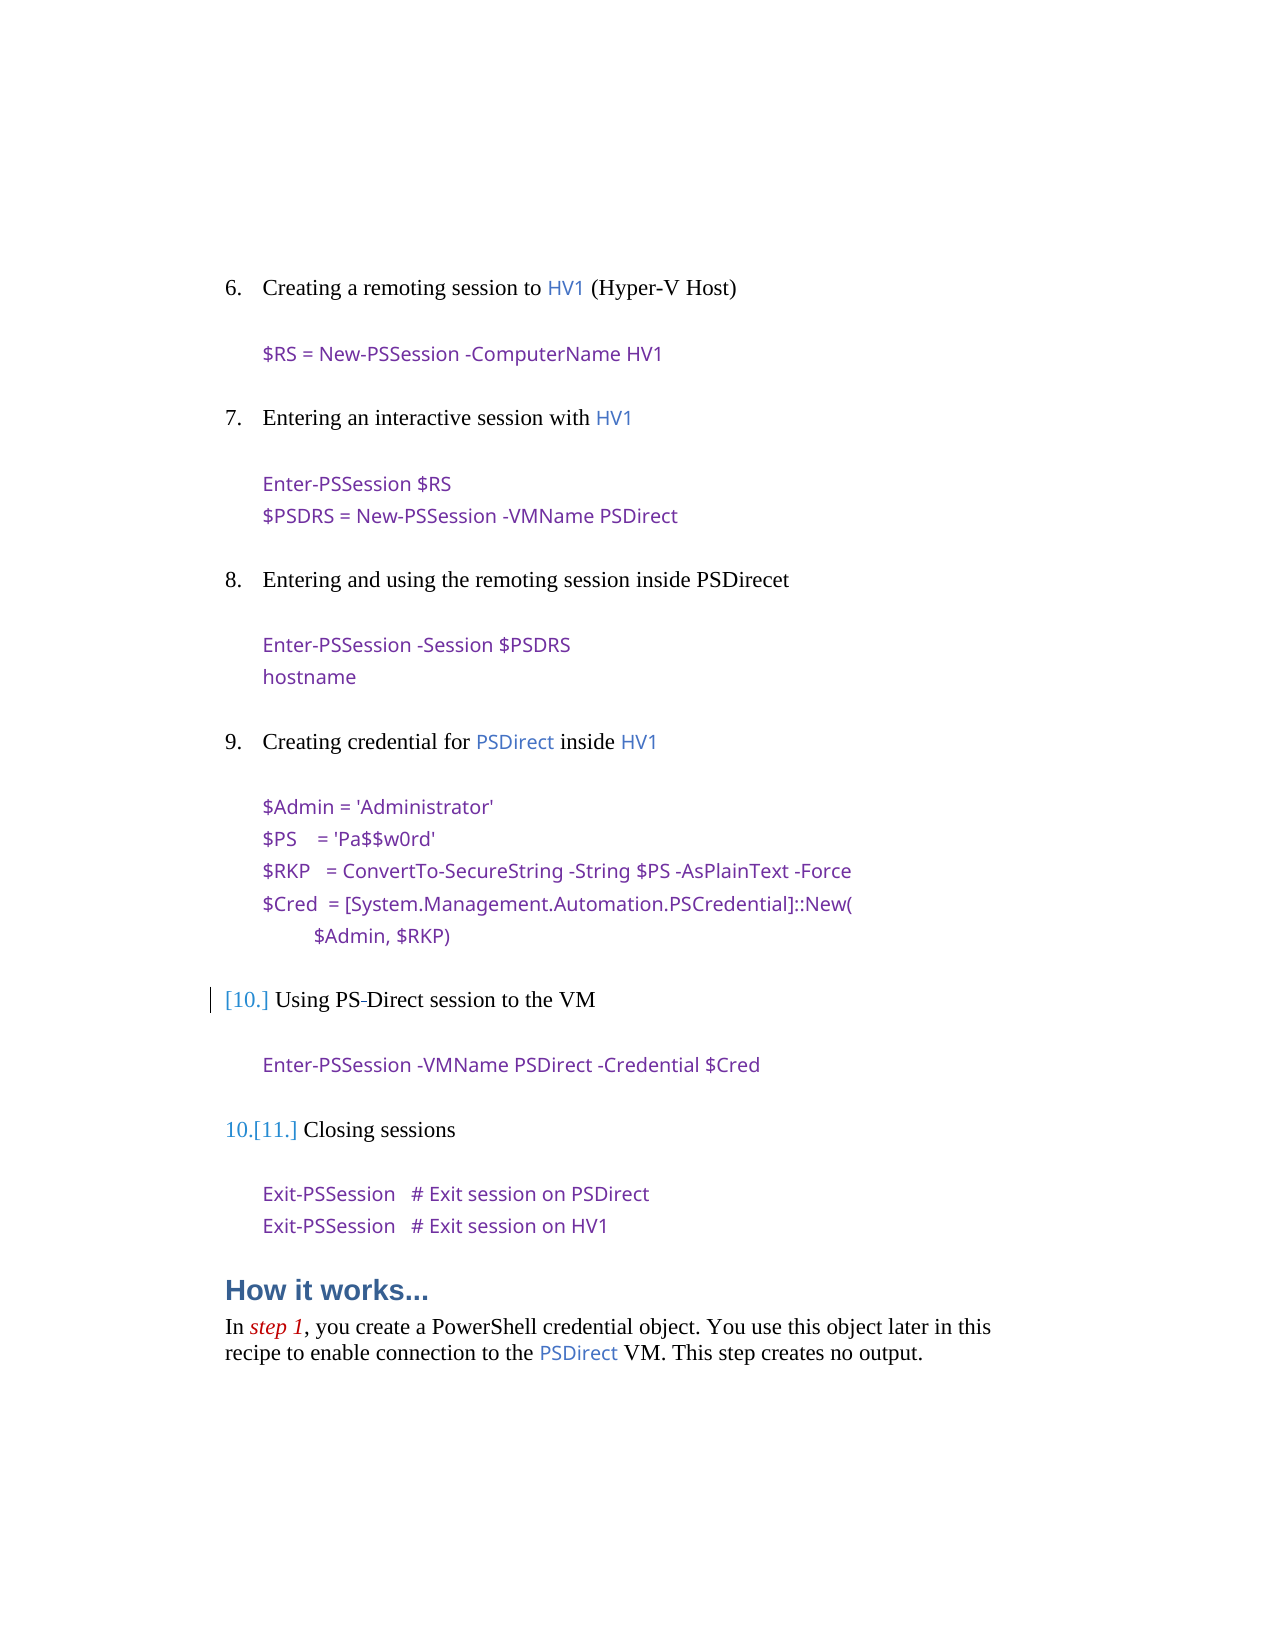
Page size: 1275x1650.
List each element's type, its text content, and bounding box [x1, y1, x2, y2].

text $RKP = ConvertTo-SecureString -String $PS -AsPlainText -Force [262, 858, 1050, 885]
text Enter-PSSession -VMName PSDirect -Credential $Cred [262, 1051, 1050, 1078]
text Enter-PSSession -Session $PSDRS [262, 631, 1050, 658]
list Entering and using the remoting session inside PSDirecet [225, 566, 1012, 593]
text $Cred = [System.Management.Automation.PSCredential]::New( [262, 890, 1050, 917]
text Closing sessions [225, 1116, 1012, 1142]
list Entering an interactive session with HV1 [225, 404, 1012, 431]
text Exit-PSSession # Exit session on PSDirect [262, 1181, 1050, 1207]
list Creating a remoting session to HV1 (Hyper-V Host) [225, 274, 1012, 301]
text In step 1, you create a PowerShell credential object. You use this object later in this recipe to enable connection to the PSDirect VM. This step creates no output. [225, 1313, 1050, 1366]
text $PSDRS = New-PSSession -VMName PSDirect [262, 502, 1050, 529]
text Enter-PSSession $RS [262, 470, 1050, 497]
list Creating credential for PSDirect inside HV1 [225, 728, 1012, 755]
text Using PSDirect session to the VM [225, 987, 1012, 1013]
subtitle How it works... [225, 1273, 1050, 1307]
text hostname [262, 663, 1050, 690]
text $PS = 'Pa$$w0rd' [262, 826, 1050, 853]
text Exit-PSSession # Exit session on HV1 [262, 1213, 1050, 1240]
text $Admin = 'Administrator' [262, 793, 1050, 820]
text $Admin, $RKP) [262, 922, 1050, 949]
text $RS = New-PSSession -ComputerName HV1 [262, 340, 1050, 367]
